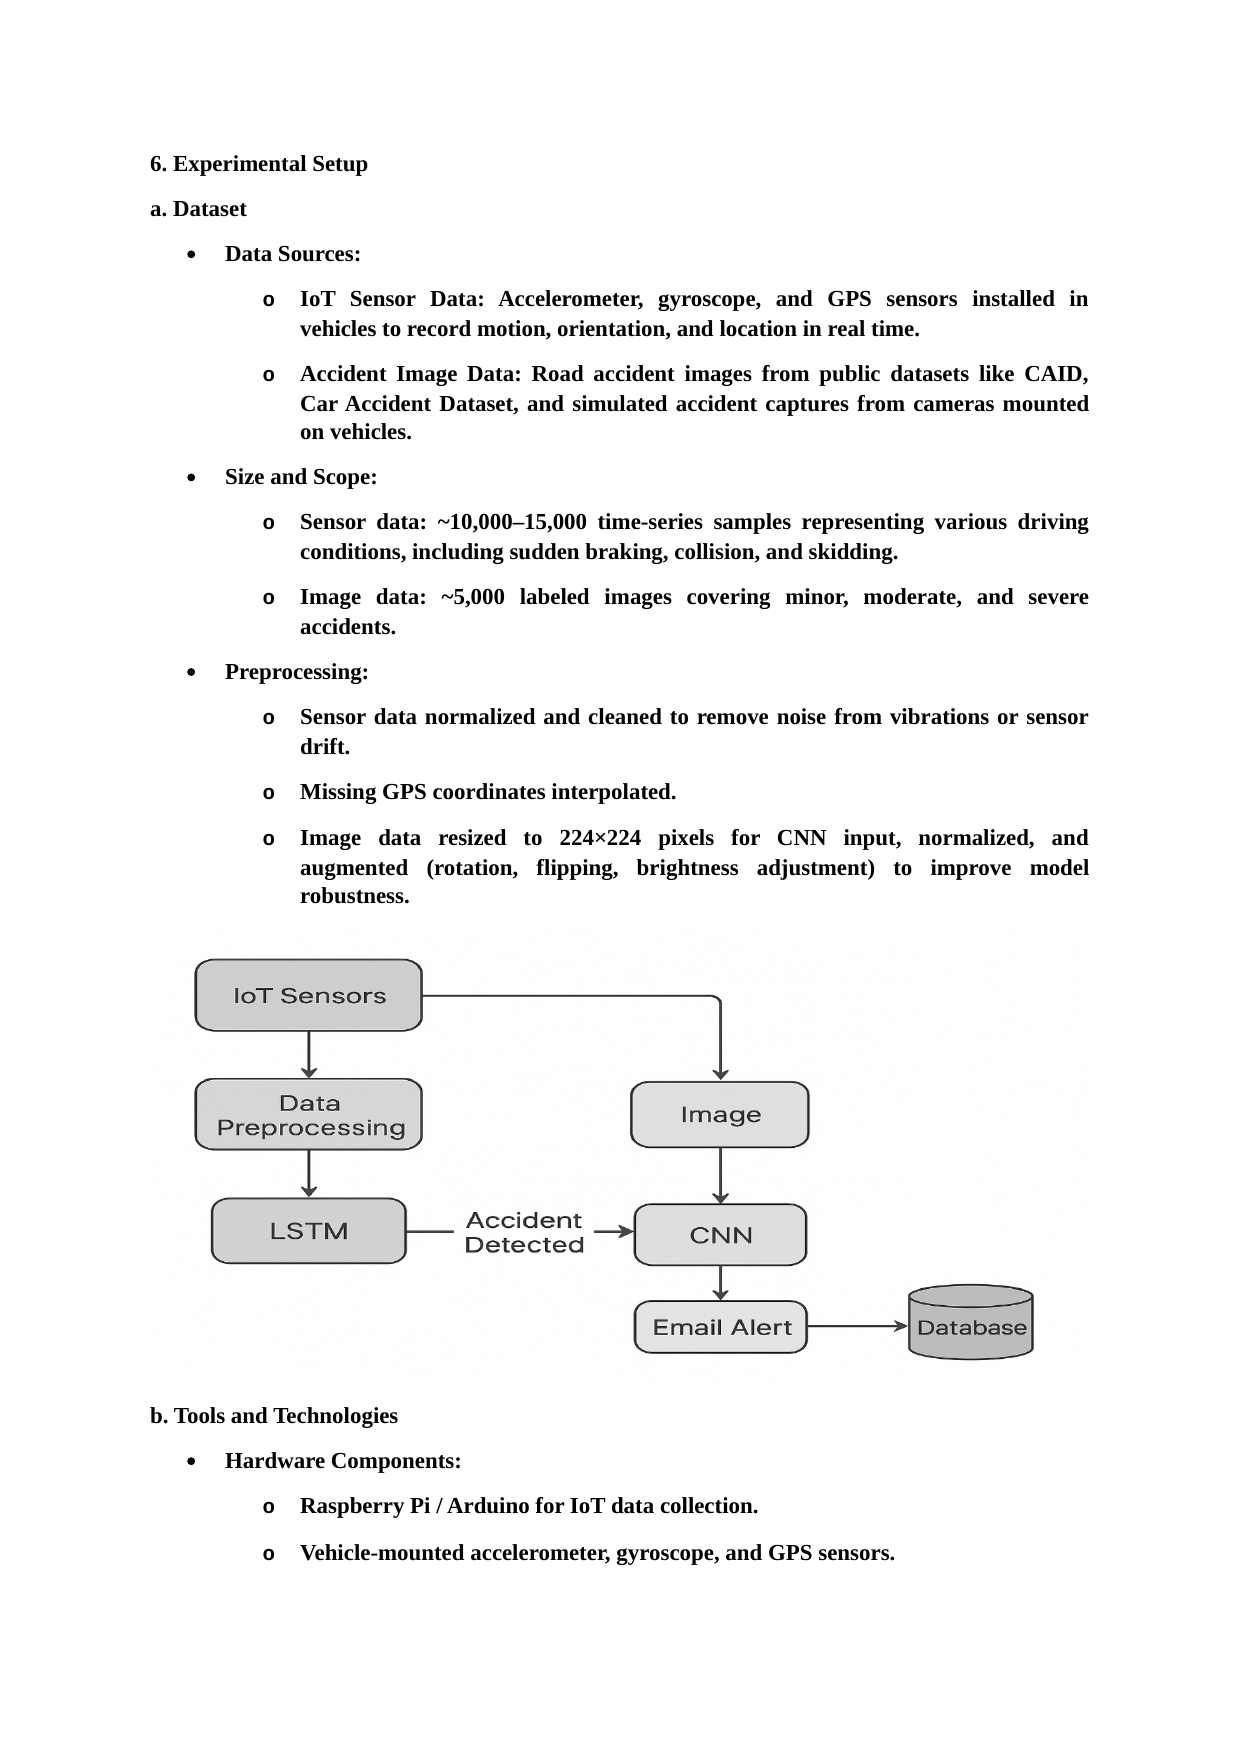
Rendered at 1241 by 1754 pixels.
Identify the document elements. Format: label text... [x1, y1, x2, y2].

list Vehicle-mounted accelerometer, gyroscope, and GPS sensors. [262, 1539, 1090, 1566]
text 6. Experimental Setup [150, 150, 1090, 176]
text a. Dataset [150, 195, 1090, 221]
list IoT Sensor Data: Accelerometer, gyroscope, and GPS sensors installed in vehicles to record motion, orientation, and location in real time. [262, 285, 1090, 341]
list Missing GPS coordinates interpolated. [262, 778, 1090, 806]
list Image data resized to 224×224 pixels for CNN input, normalized, and augmented (rotation, flipping, brightness adjustment) to improve model robustness. [262, 824, 1090, 909]
list Sensor data normalized and cleaned to remove noise from vibrations or sensor drift. [262, 703, 1090, 759]
list Sensor data: ~10,000–15,000 time-series samples representing various driving conditions, including sudden braking, collision, and skidding. [262, 508, 1090, 564]
picture [150, 927, 1089, 1383]
list Preprocessing: [187, 658, 1090, 684]
text b. Tools and Technologies [150, 1402, 1090, 1428]
list Size and Scope: [187, 463, 1090, 490]
list Raspberry Pi / Arduino for IoT data collection. [262, 1492, 1090, 1520]
list Accident Image Data: Road accident images from public datasets like CAID, Car Accident Dataset, and simulated accident captures from cameras mounted on vehicles. [262, 360, 1090, 444]
list Data Sources: [187, 240, 1090, 267]
list Image data: ~5,000 labeled images covering minor, moderate, and severe accidents. [262, 583, 1090, 639]
list Hardware Components: [187, 1447, 1090, 1473]
